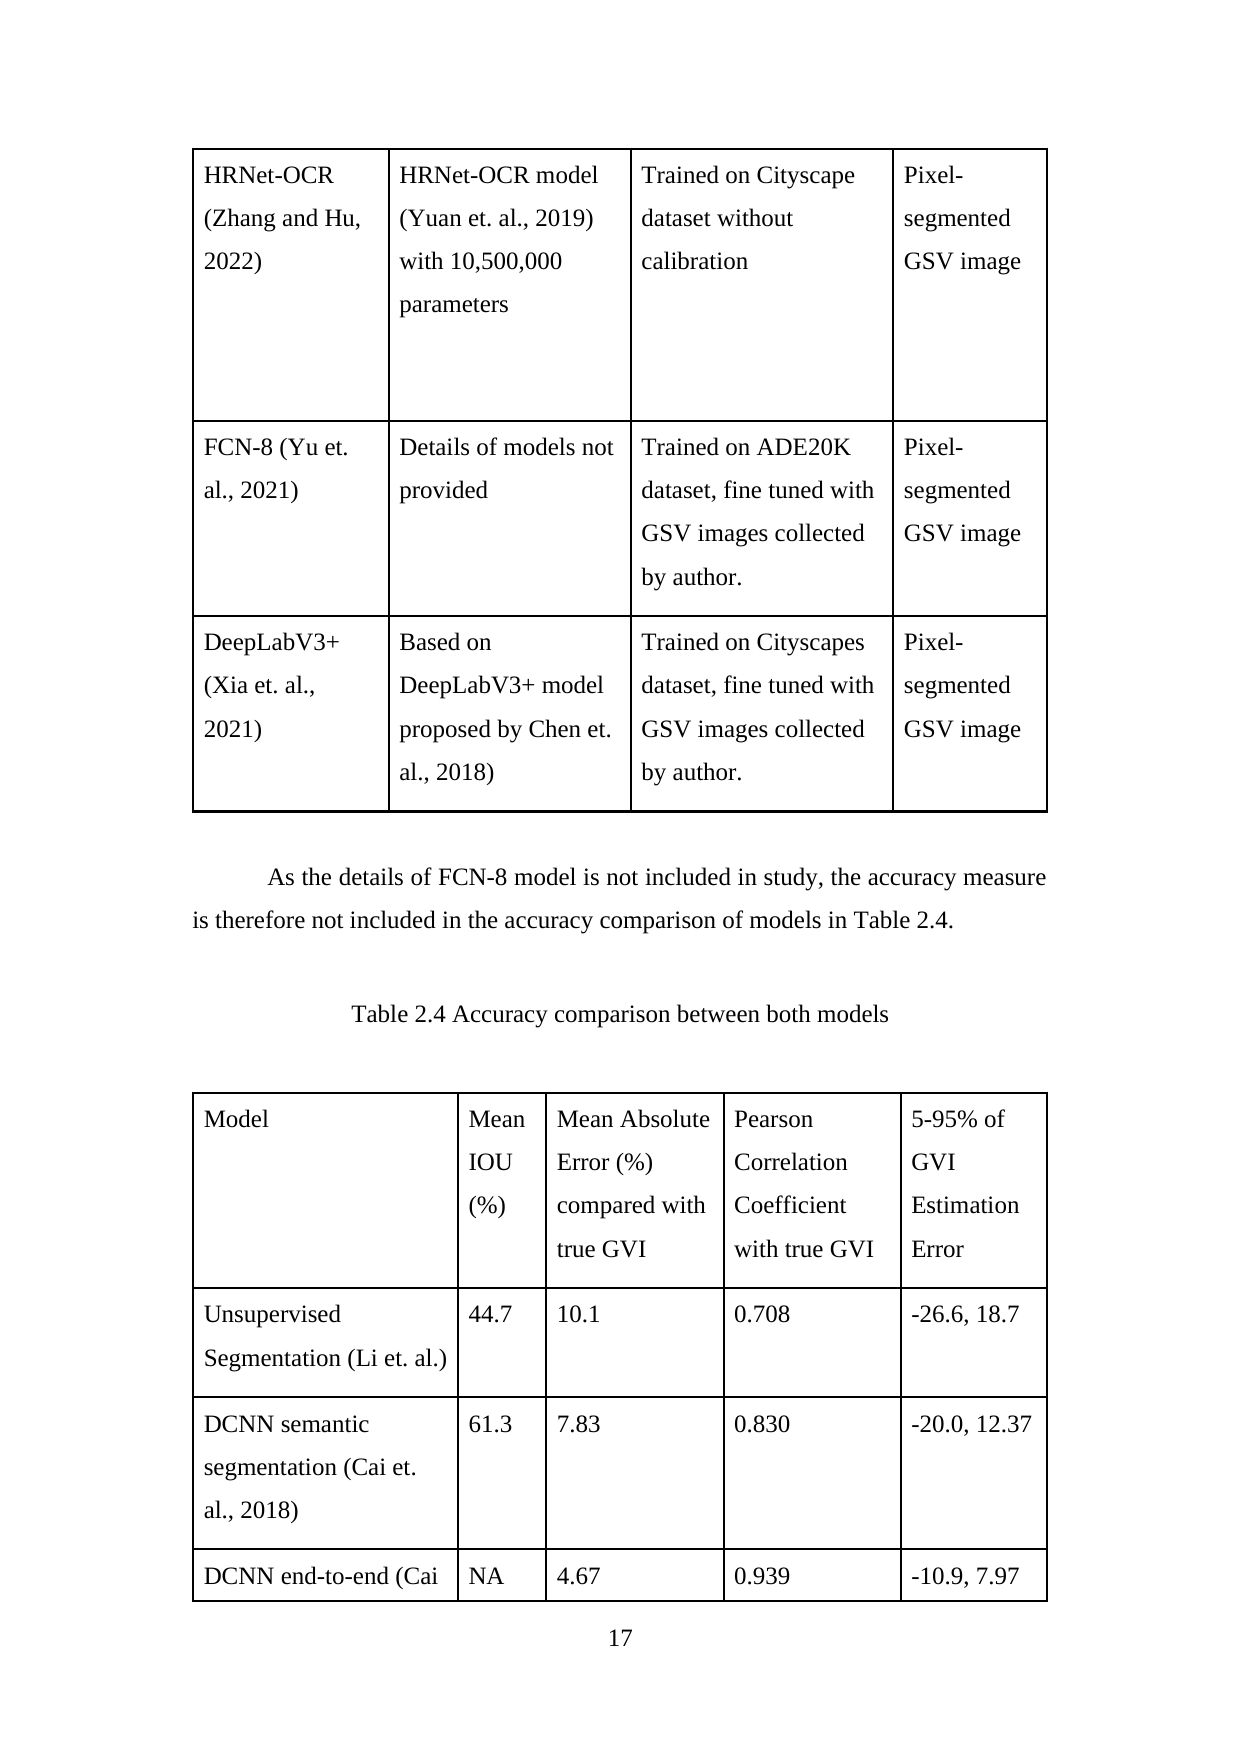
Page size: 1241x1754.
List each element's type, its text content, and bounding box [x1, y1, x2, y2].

table_header 5-95% of GVI Estimation Error [902, 1094, 1046, 1287]
table_cell Trained on Cityscape dataset without calibration [632, 150, 892, 420]
table_cell DCNN semantic segmentation (Cai et. al., 2018) [194, 1398, 457, 1548]
table_cell -20.0, 12.37 [902, 1398, 1046, 1548]
table_header Pearson Correlation Coefficient with true GVI [725, 1094, 900, 1287]
table_cell 0.708 [725, 1289, 900, 1396]
table_cell Details of models not provided [390, 422, 630, 615]
table_cell Unsupervised Segmentation (Li et. al.) [194, 1289, 457, 1396]
table_cell 0.830 [725, 1398, 900, 1548]
table_cell NA [459, 1550, 545, 1600]
table_cell HRNet-OCR model (Yuan et. al., 2019) with 10,500,000 parameters [390, 150, 630, 420]
table_cell -26.6, 18.7 [902, 1289, 1046, 1396]
table_cell Based on DeepLabV3+ model proposed by Chen et. al., 2018) [390, 617, 630, 810]
table_cell FCN-8 (Yu et. al., 2021) [194, 422, 388, 615]
table_cell 10.1 [547, 1289, 723, 1396]
table_cell 4.67 [547, 1550, 723, 1600]
table_cell Pixel-segmented GSV image [894, 422, 1046, 615]
table_cell -10.9, 7.97 [902, 1550, 1046, 1600]
table_cell 61.3 [459, 1398, 545, 1548]
table_header Mean IOU (%) [459, 1094, 545, 1287]
table_header Mean Absolute Error (%) compared with true GVI [547, 1094, 723, 1287]
table_header Model [194, 1094, 457, 1287]
table_cell HRNet-OCR (Zhang and Hu, 2022) [194, 150, 388, 420]
table_cell 7.83 [547, 1398, 723, 1548]
table_cell Trained on ADE20K dataset, fine tuned with GSV images collected by author. [632, 422, 892, 615]
table_cell DeepLabV3+ (Xia et. al., 2021) [194, 617, 388, 810]
text Table 2.4 Accuracy comparison between both models [192, 999, 1048, 1027]
table_cell 44.7 [459, 1289, 545, 1396]
table_cell Pixel-segmented GSV image [894, 617, 1046, 810]
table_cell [194, 1550, 457, 1600]
table_cell Pixel-segmented GSV image [894, 150, 1046, 420]
text As the details of FCN-8 model is not included in study, the accuracy measure is therefore not included in the accuracy comparison of models in Table 2.4. [192, 862, 1048, 934]
table_cell Trained on Cityscapes dataset, fine tuned with GSV images collected by author. [632, 617, 892, 810]
table_cell 0.939 [725, 1550, 900, 1600]
